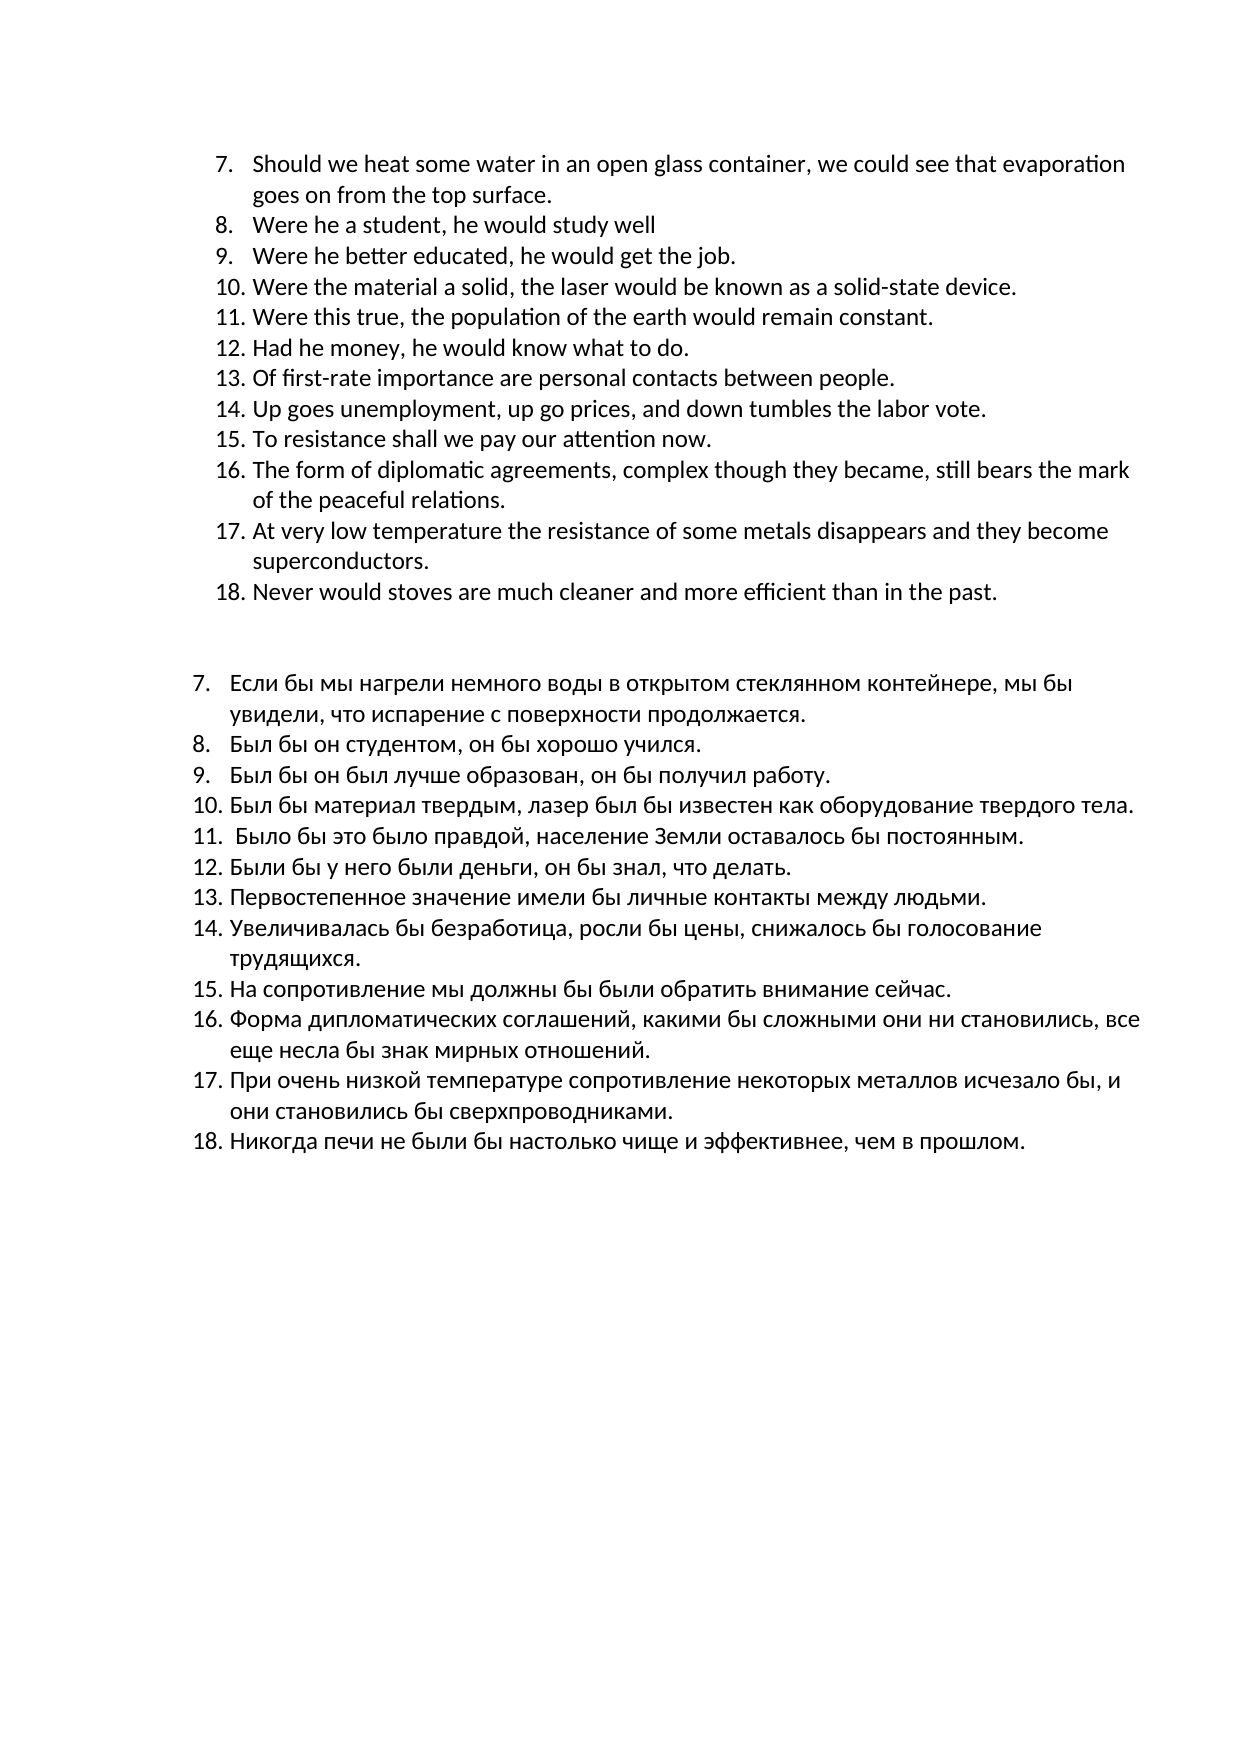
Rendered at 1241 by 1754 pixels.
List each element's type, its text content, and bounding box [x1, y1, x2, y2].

list Were this true, the population of the earth would remain constant. [215, 301, 1152, 332]
list At very low temperature the resistance of some metals disappears and they become superconductors. [215, 515, 1152, 576]
list Никогда печи не были бы настолько чище и эффективнее, чем в прошлом. [192, 1125, 1152, 1156]
list Форма дипломатических соглашений, какими бы сложными они ни становились, все еще несла бы знак мирных отношений. [192, 1003, 1152, 1064]
list На сопротивление мы должны бы были обратить внимание сейчас. [192, 973, 1152, 1003]
list Of first-rate importance are personal contacts between people. [215, 362, 1152, 393]
list Был бы он был лучше образован, он бы получил работу. [192, 759, 1152, 789]
list Были бы у него были деньги, он бы знал, что делать. [192, 851, 1152, 881]
list Увеличивалась бы безработица, росли бы цены, снижалось бы голосование трудящихся. [192, 912, 1152, 973]
list При очень низкой температуре сопротивление некоторых металлов исчезало бы, и они становились бы сверхпроводниками. [192, 1064, 1152, 1125]
list Were he a student, he would study well [215, 210, 1152, 240]
list Were he better educated, he would get the job. [215, 240, 1152, 271]
list The form of diplomatic agreements, complex though they became, still bears the mark of the peaceful relations. [215, 454, 1152, 515]
list Если бы мы нагрели немного воды в открытом стеклянном контейнере, мы бы увидели, что испарение с поверхности продолжается. [192, 667, 1152, 728]
list Был бы материал твердым, лазер был бы известен как оборудование твердого тела. [192, 789, 1152, 820]
list Был бы он студентом, он бы хорошо учился. [192, 728, 1152, 759]
list To resistance shall we pay our attention now. [215, 423, 1152, 454]
list Were the material a solid, the laser would be known as a solid-state device. [215, 271, 1152, 301]
list Up goes unemployment, up go prices, and down tumbles the labor vote. [215, 393, 1152, 423]
list Было бы это было правдой, население Земли оставалось бы постоянным. [192, 820, 1152, 851]
list Had he money, he would know what to do. [215, 332, 1152, 362]
list Первостепенное значение имели бы личные контакты между людьми. [192, 881, 1152, 912]
list Never would stoves are much cleaner and more efficient than in the past. [215, 576, 1152, 606]
list Should we heat some water in an open glass container, we could see that evaporation goes on from the top surface. [215, 149, 1152, 210]
